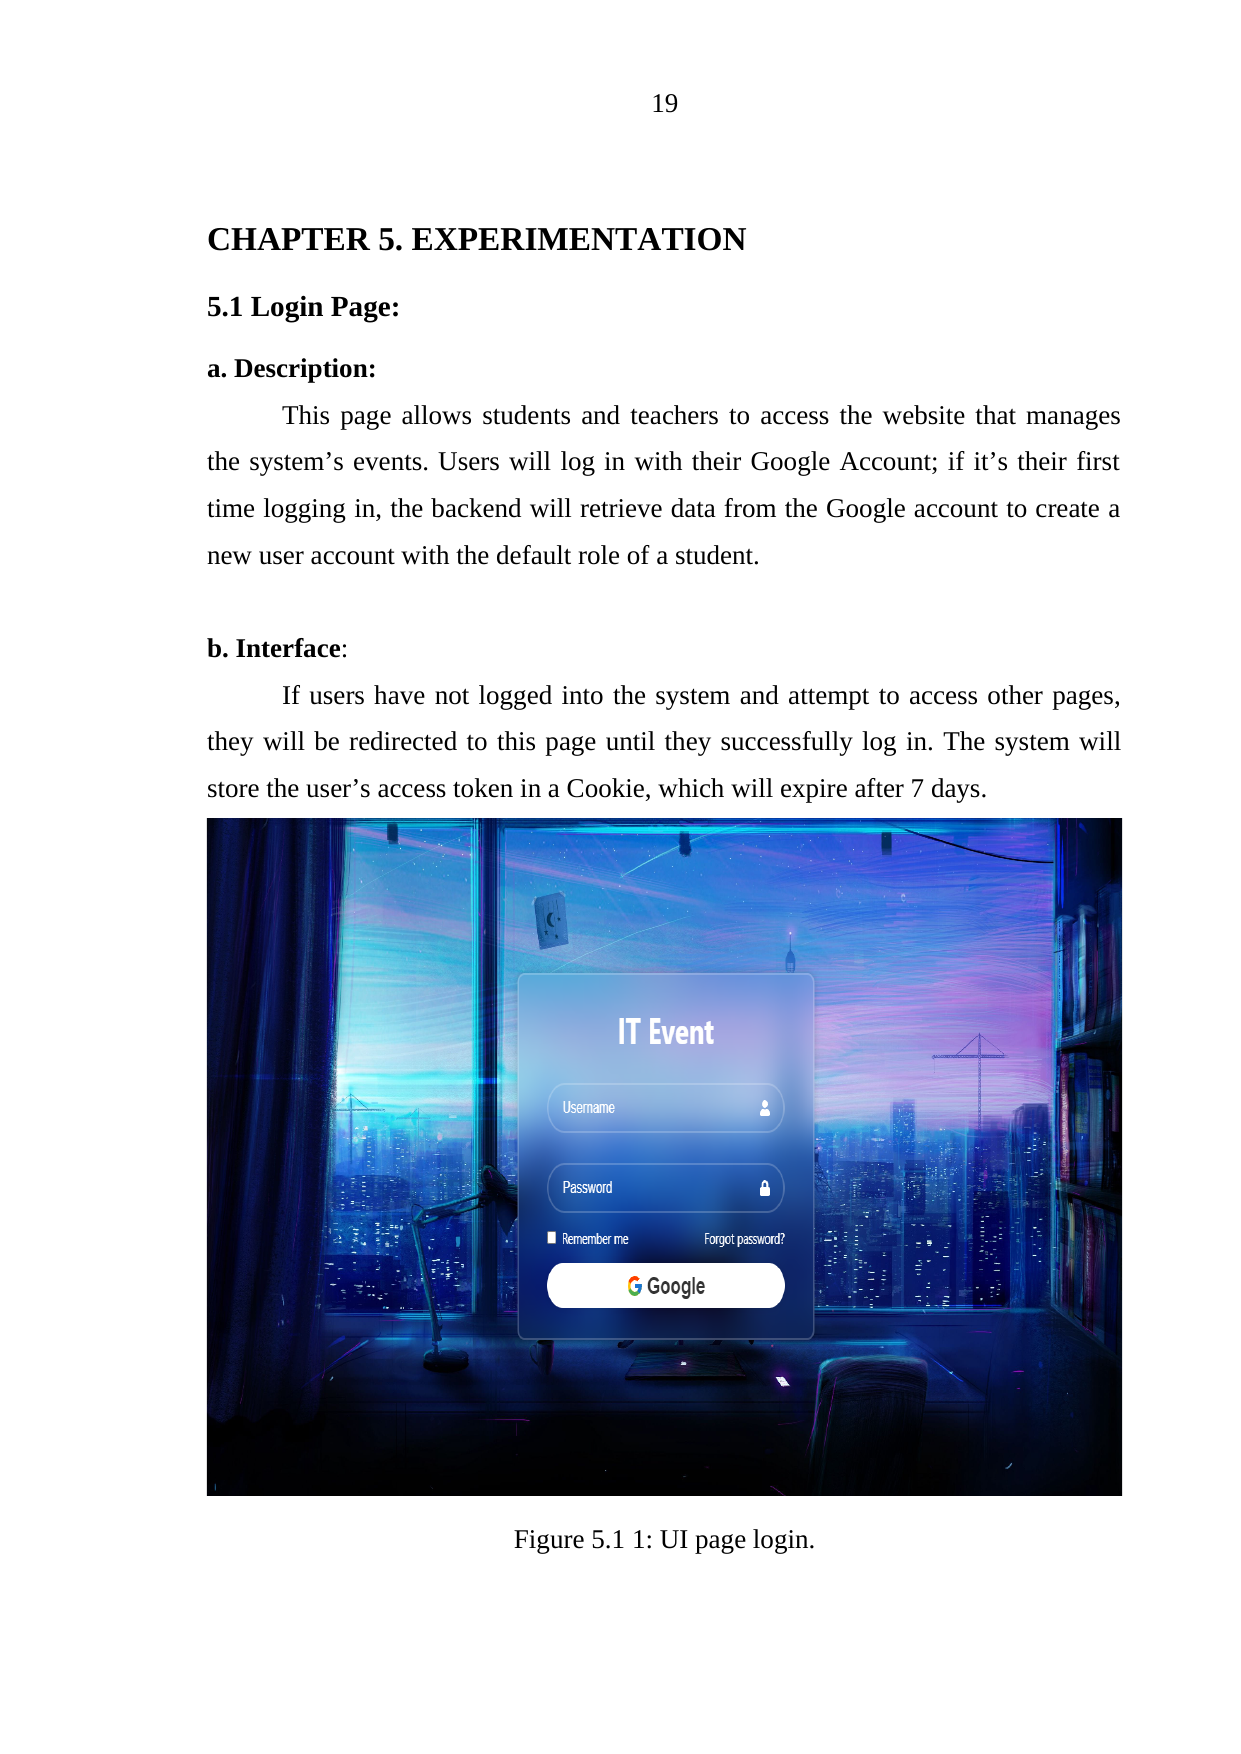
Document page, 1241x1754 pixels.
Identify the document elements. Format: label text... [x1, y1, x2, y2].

text If users have not logged into the system and attempt to access other pages, they will be redirected to this page until they successfully log in. The system will store the user’s access token in a Cookie, which will expire after 7 days. [207, 679, 1122, 803]
subtitle CHAPTER 5. EXPERIMENTATION [207, 219, 1122, 258]
text Figure 5.1 1: UI page login. [207, 1523, 1122, 1554]
text b. Interface: [207, 632, 1122, 663]
picture [206, 818, 1123, 1496]
text a. Description: [207, 352, 1122, 383]
picture [416, 818, 470, 825]
text This page allows students and teachers to access the website that manages the system’s events. Users will log in with their Google Account; if it’s their first time logging in, the backend will retrieve data from the Google account to create a new user account with the default role of a student. [207, 399, 1122, 570]
subtitle 5.1 Login Page: [207, 289, 1122, 323]
